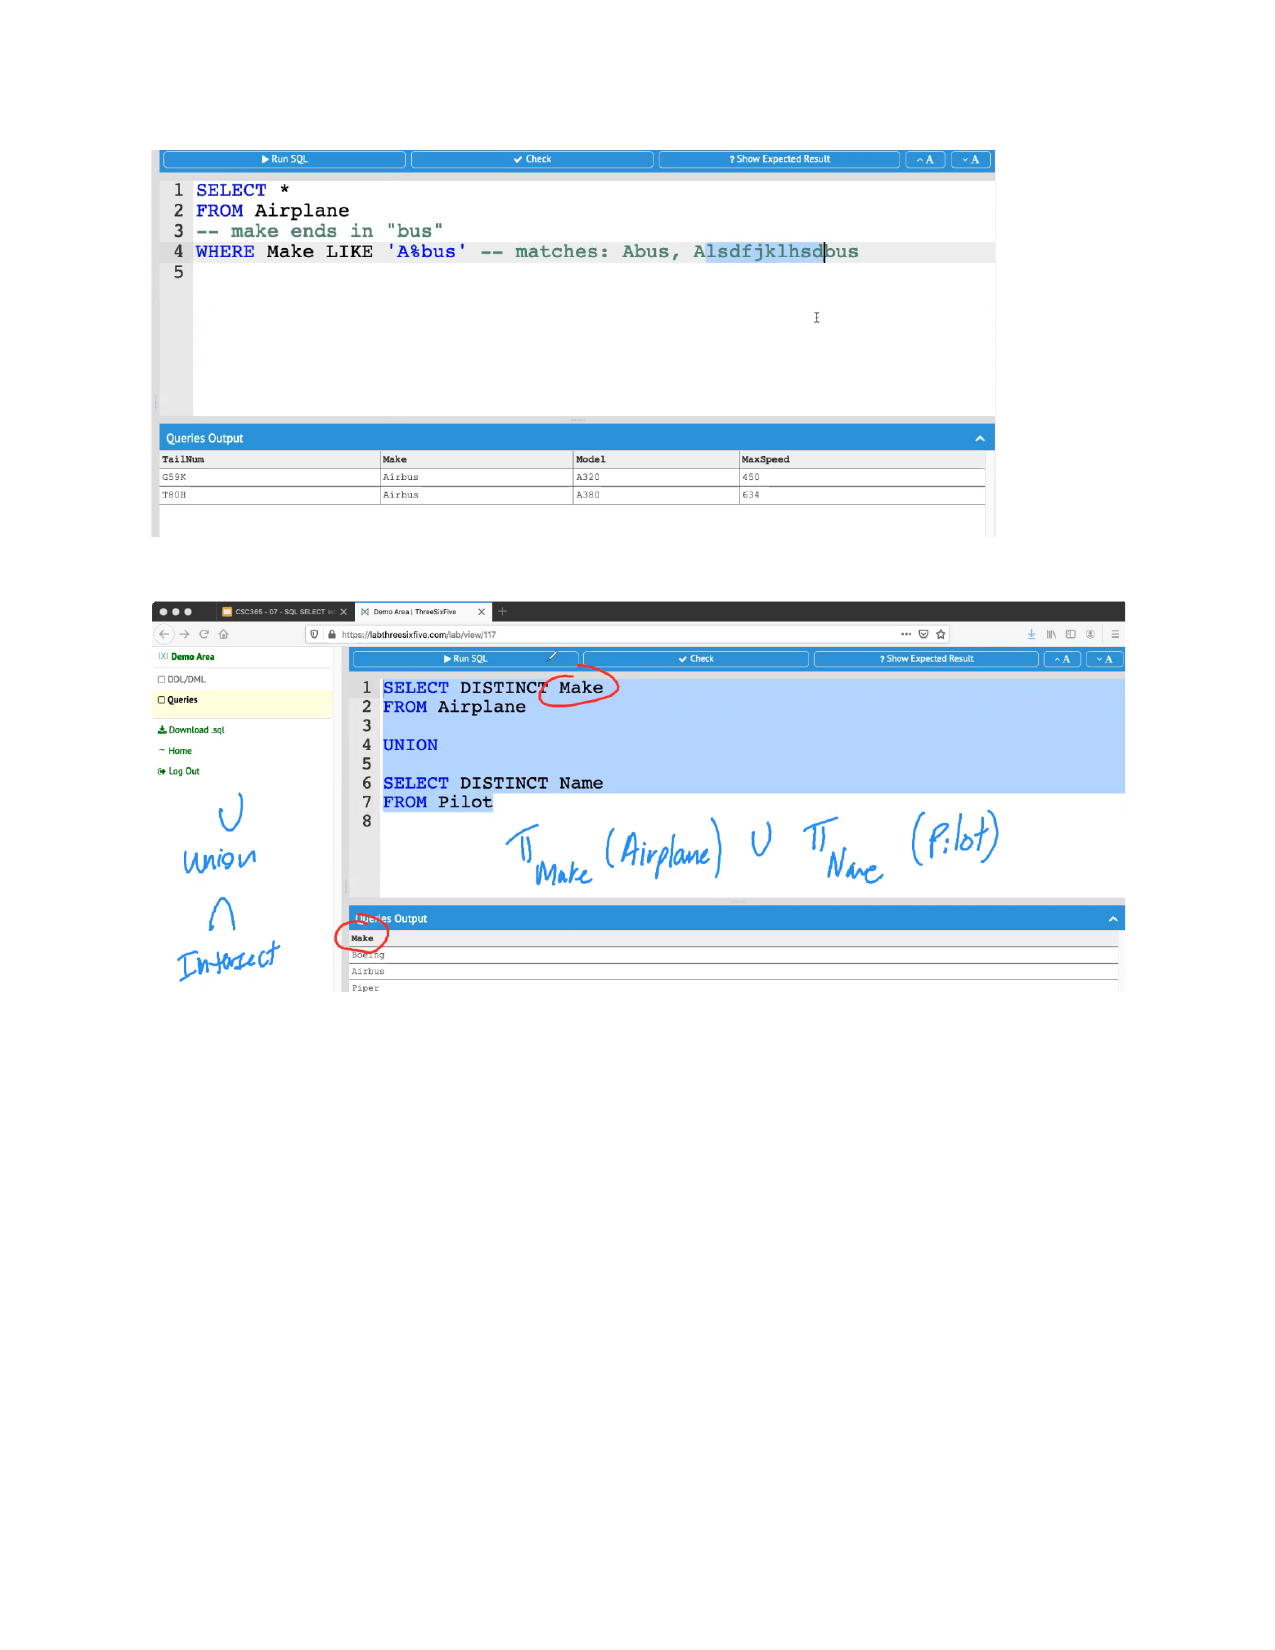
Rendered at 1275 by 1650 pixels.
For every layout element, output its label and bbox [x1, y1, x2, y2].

picture [150, 601, 1125, 992]
picture [150, 150, 996, 537]
